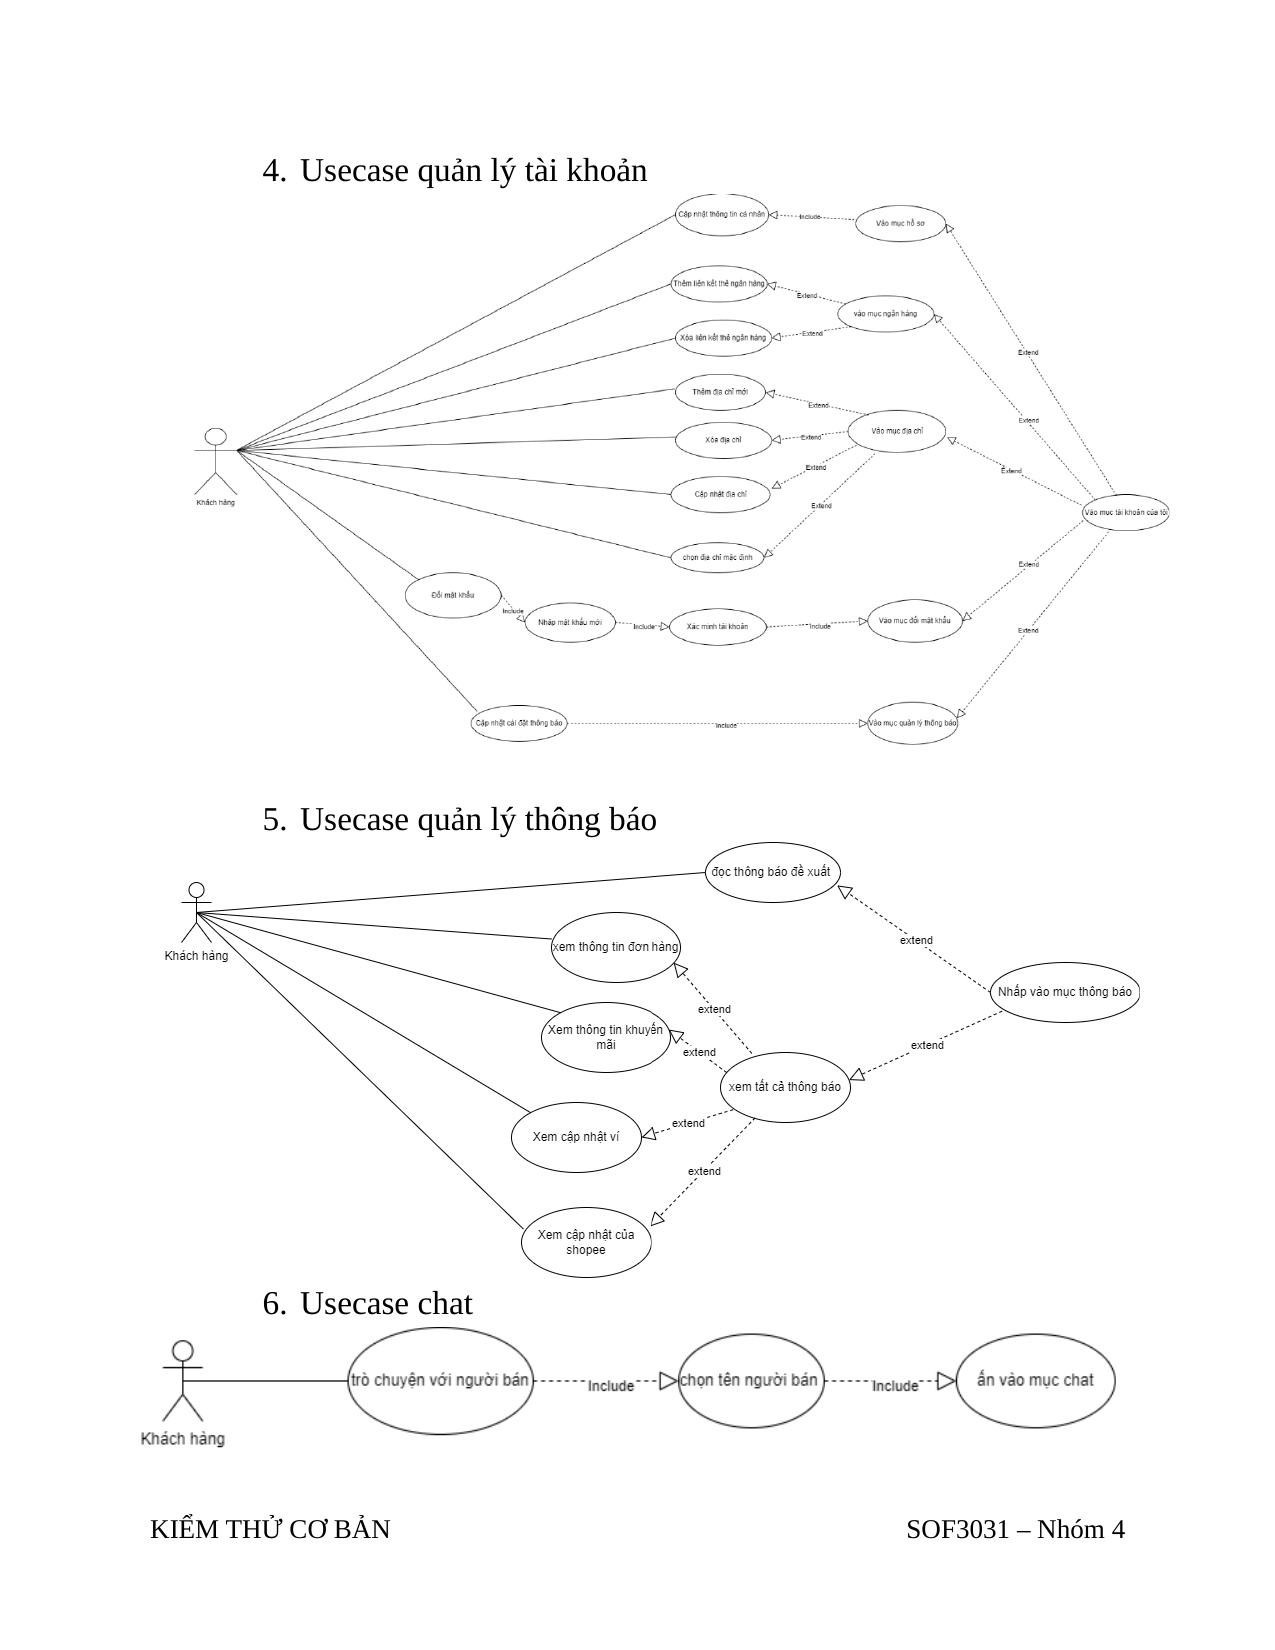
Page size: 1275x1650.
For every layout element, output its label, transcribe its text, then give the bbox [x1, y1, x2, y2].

picture [164, 842, 1140, 1279]
picture [194, 194, 1170, 745]
list Usecase quản lý tài khoản [262, 150, 1125, 188]
list Usecase quản lý thông báo [262, 799, 1125, 837]
picture [140, 1327, 1116, 1450]
list Usecase chat [262, 1283, 1125, 1322]
